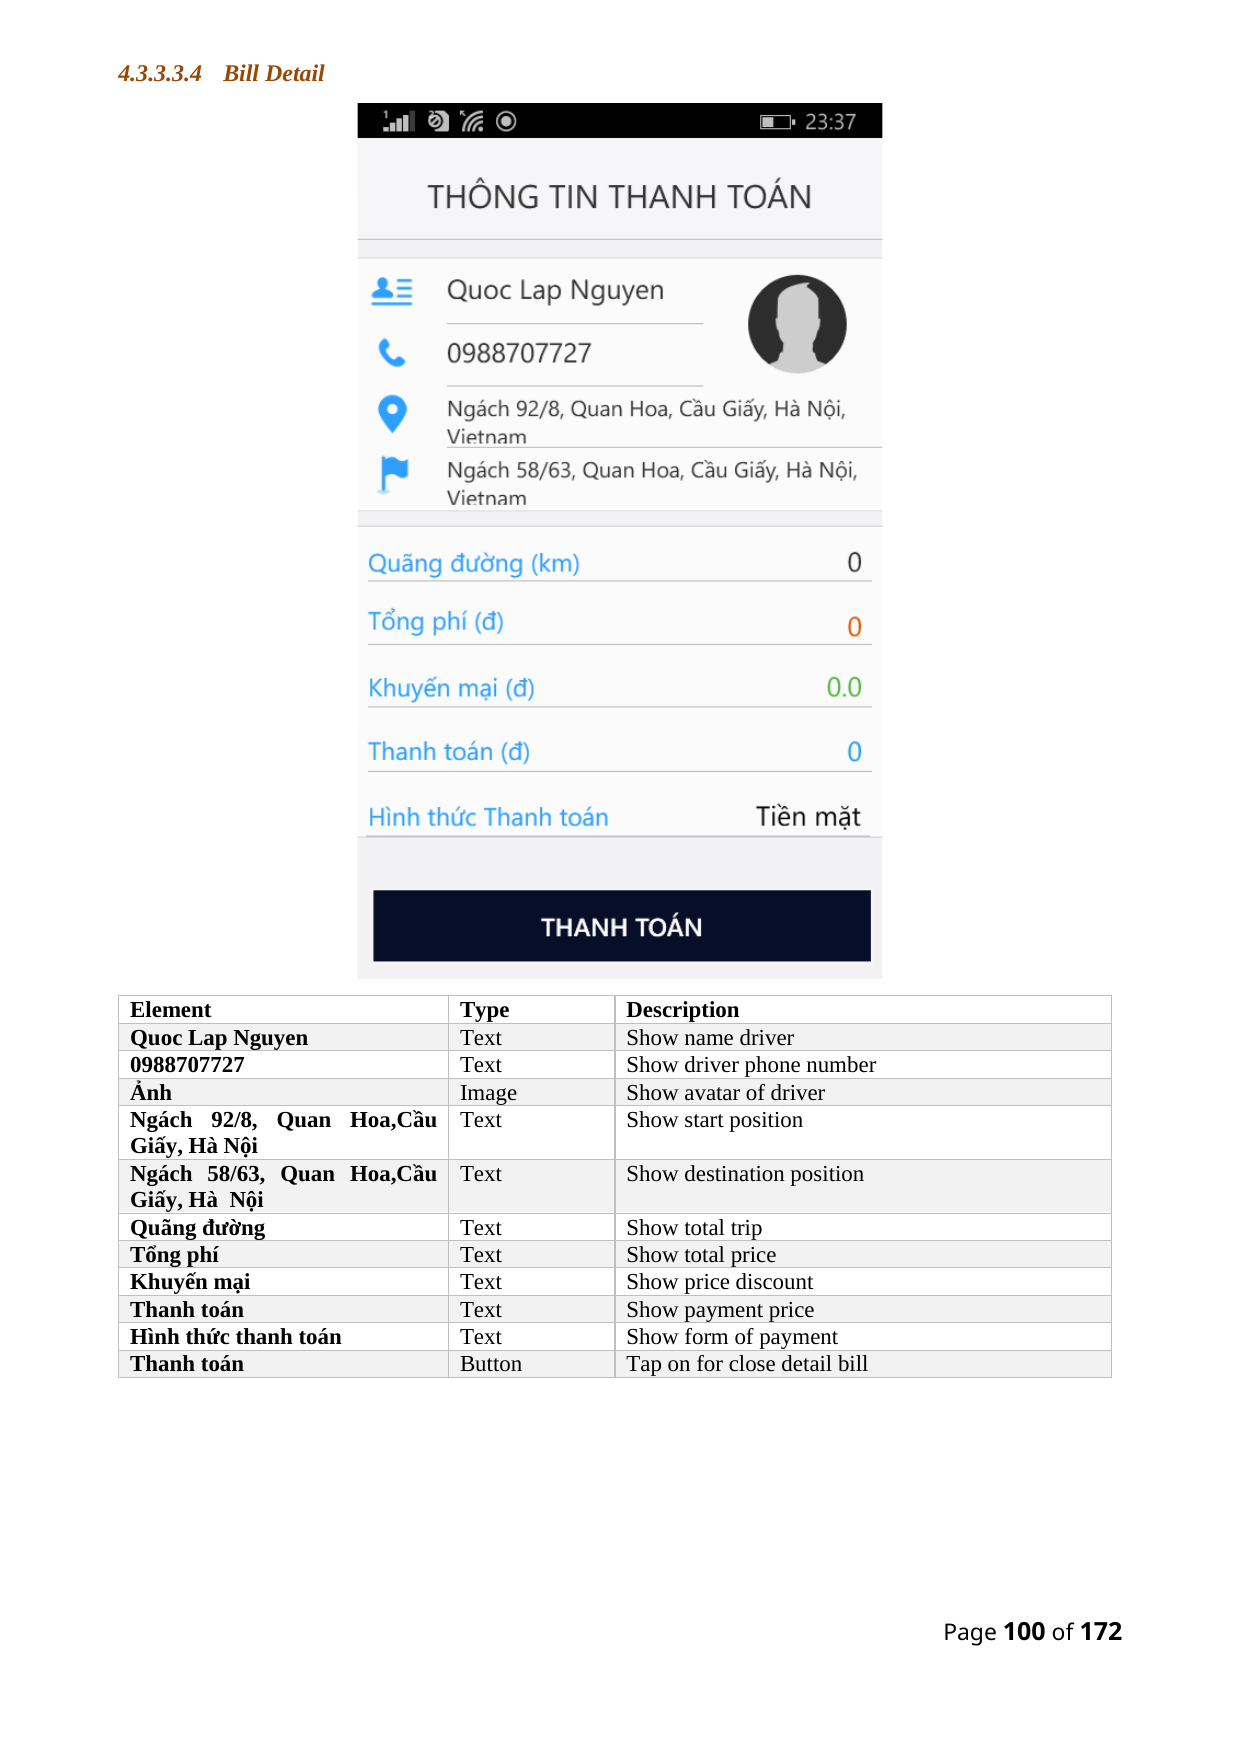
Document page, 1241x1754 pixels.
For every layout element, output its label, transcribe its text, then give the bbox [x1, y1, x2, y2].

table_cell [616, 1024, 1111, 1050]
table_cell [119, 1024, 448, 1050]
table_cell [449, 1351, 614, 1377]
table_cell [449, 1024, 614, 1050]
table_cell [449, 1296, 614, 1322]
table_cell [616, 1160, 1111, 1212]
subtitle Bill Detail [118, 59, 1122, 87]
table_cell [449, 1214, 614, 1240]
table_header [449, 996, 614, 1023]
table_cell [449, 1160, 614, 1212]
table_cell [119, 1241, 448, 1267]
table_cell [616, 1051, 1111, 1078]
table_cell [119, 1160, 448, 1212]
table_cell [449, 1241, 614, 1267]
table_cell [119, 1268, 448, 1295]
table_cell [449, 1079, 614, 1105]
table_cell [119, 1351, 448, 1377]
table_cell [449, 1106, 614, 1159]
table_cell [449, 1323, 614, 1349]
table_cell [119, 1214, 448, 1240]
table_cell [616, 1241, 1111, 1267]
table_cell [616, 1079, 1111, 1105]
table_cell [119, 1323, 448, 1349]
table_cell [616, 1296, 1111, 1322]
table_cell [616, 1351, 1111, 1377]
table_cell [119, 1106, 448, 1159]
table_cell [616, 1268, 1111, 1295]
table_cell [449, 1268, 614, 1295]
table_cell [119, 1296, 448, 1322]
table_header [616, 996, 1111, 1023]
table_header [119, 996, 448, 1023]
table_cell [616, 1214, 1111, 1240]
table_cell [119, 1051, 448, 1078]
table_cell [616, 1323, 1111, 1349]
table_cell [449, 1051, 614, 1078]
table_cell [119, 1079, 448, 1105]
picture [357, 103, 883, 979]
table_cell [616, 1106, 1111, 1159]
